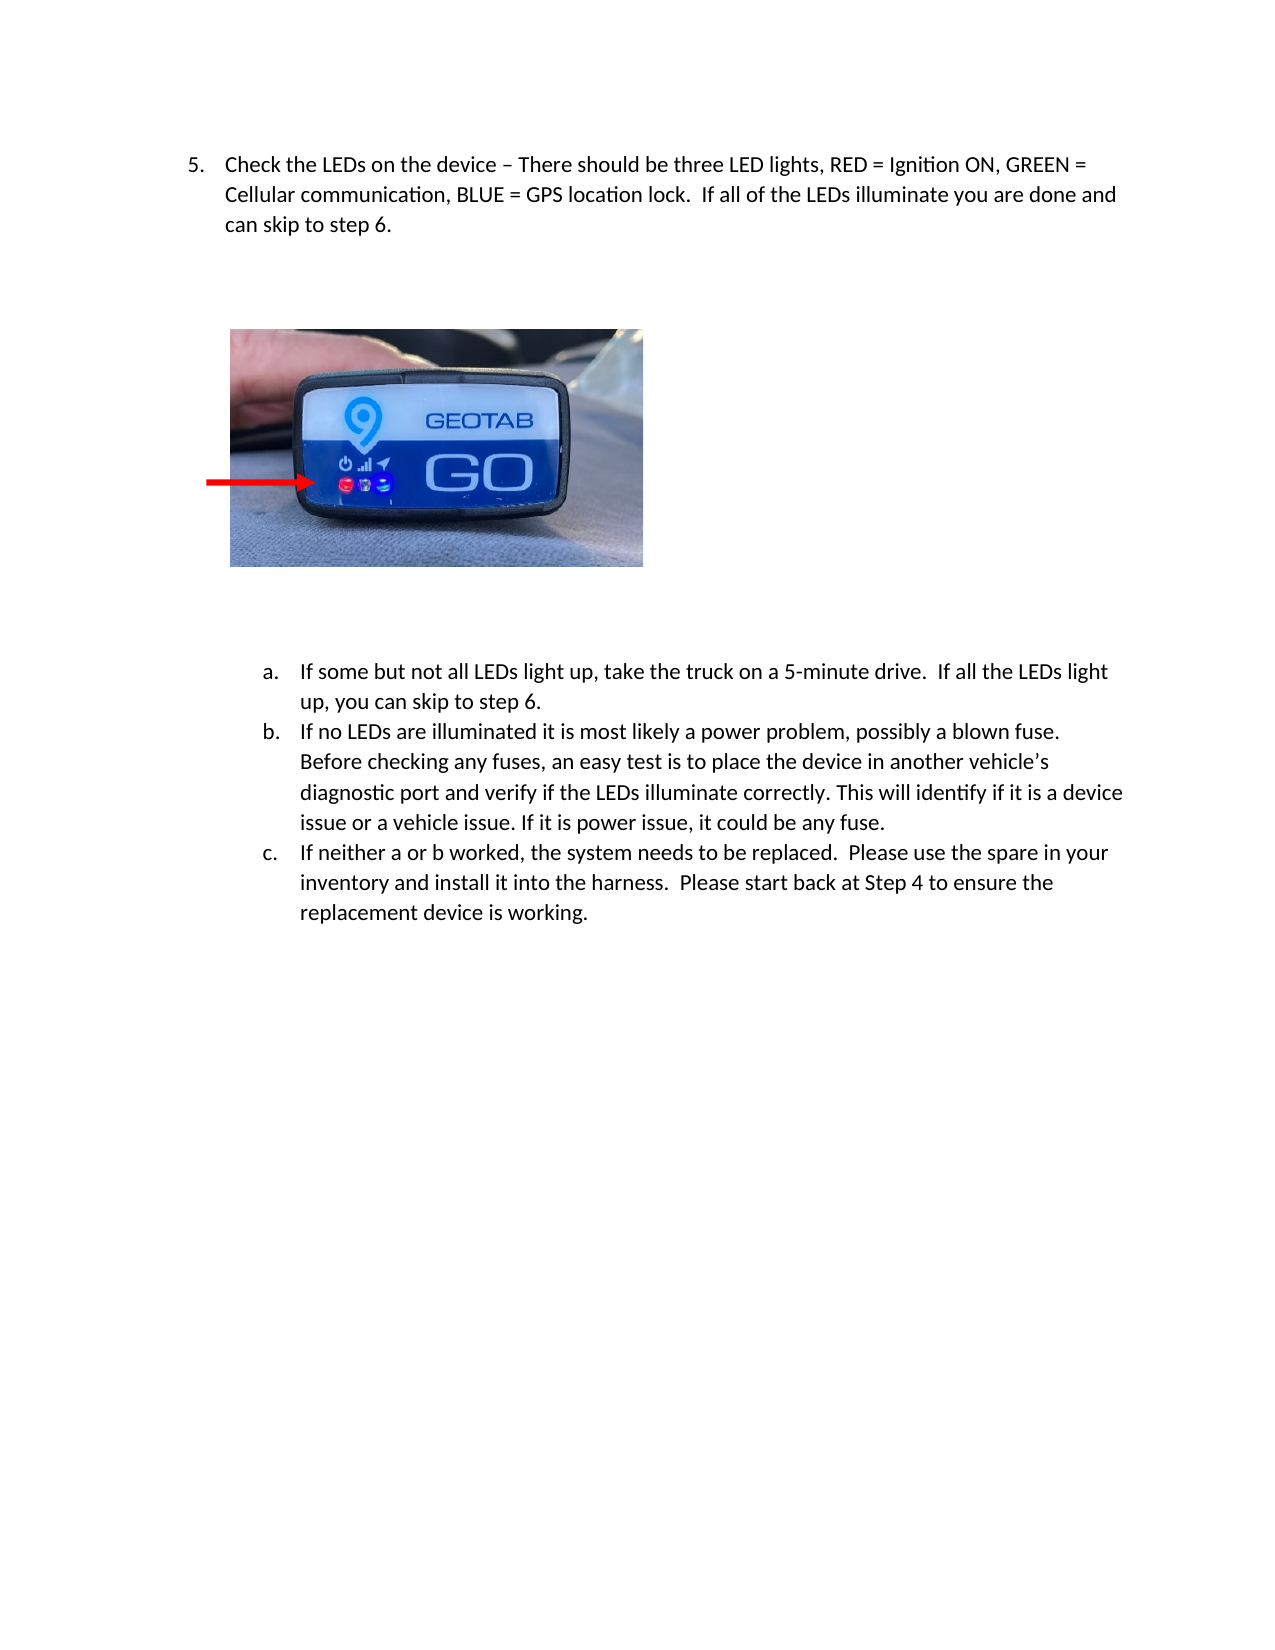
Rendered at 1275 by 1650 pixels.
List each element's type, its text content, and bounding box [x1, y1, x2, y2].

list Check the LEDs on the device – There should be three LED lights, RED = Ignition ON, GREEN = Cellular communication, BLUE = GPS location lock. If all of the LEDs illuminate you are done and can skip to step 6. [187, 150, 1125, 238]
picture [230, 329, 644, 567]
list If some but not all LEDs light up, take the truck on a 5-minute drive. If all the LEDs light up, you can skip to step 6. [262, 657, 1125, 715]
list If no LEDs are illuminated it is most likely a power problem, possibly a blown fuse. Before checking any fuses, an easy test is to place the device in another vehicle’s diagnostic port and verify if the LEDs illuminate correctly. This will identify if it is a device issue or a vehicle issue. If it is power issue, it could be any fuse. [262, 717, 1125, 836]
list If neither a or b worked, the system needs to be replaced. Please use the spare in your inventory and install it into the harness. Please start back at Step 4 to ensure the replacement device is working. [262, 838, 1125, 926]
